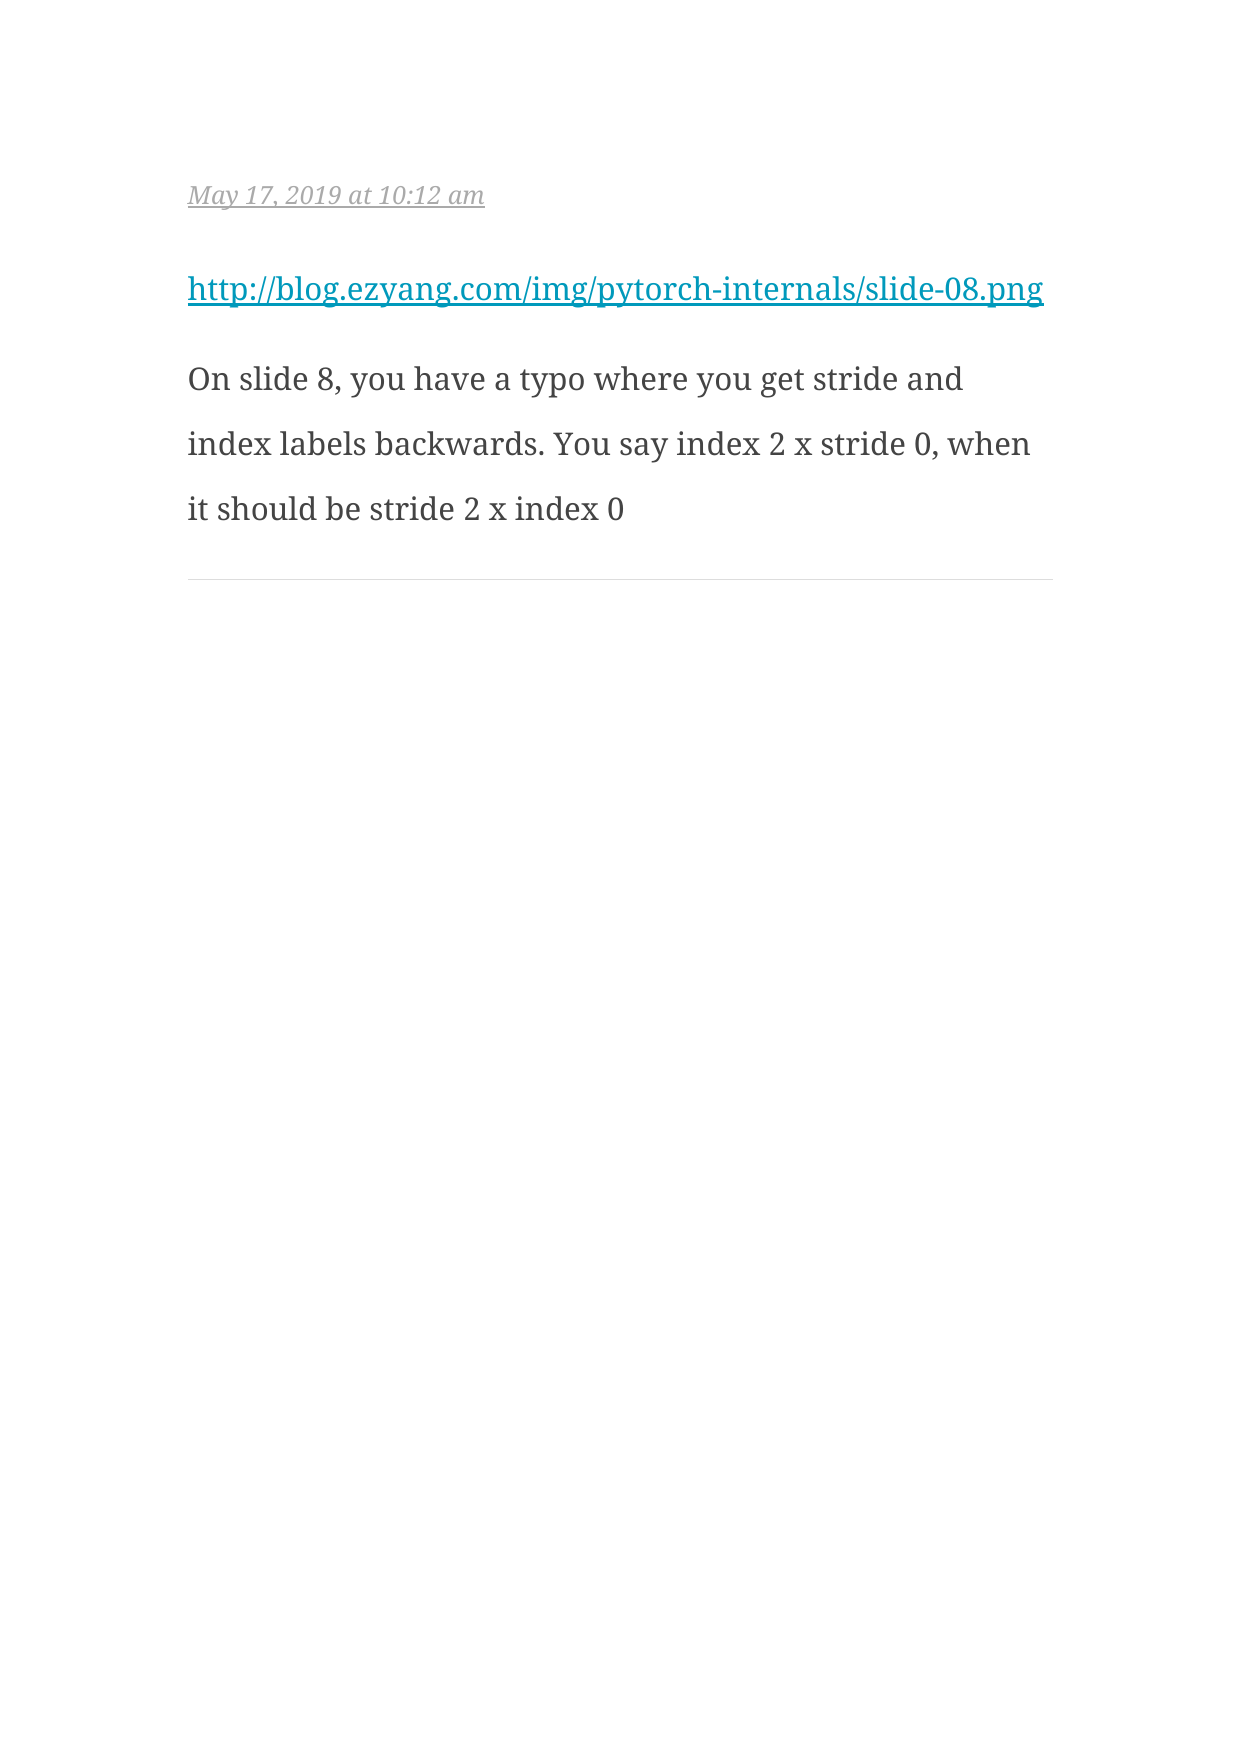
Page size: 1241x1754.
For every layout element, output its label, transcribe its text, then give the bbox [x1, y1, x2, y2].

text On slide 8, you have a typo where you get stride and index labels backwards. You say index 2 x stride 0, when it should be stride 2 x index 0 [187, 346, 1053, 580]
text http://blog.ezyang.com/img/pytorch-internals/slide-08.png [187, 256, 1053, 321]
text May 17, 2019 at 10:12 am [187, 162, 1053, 227]
